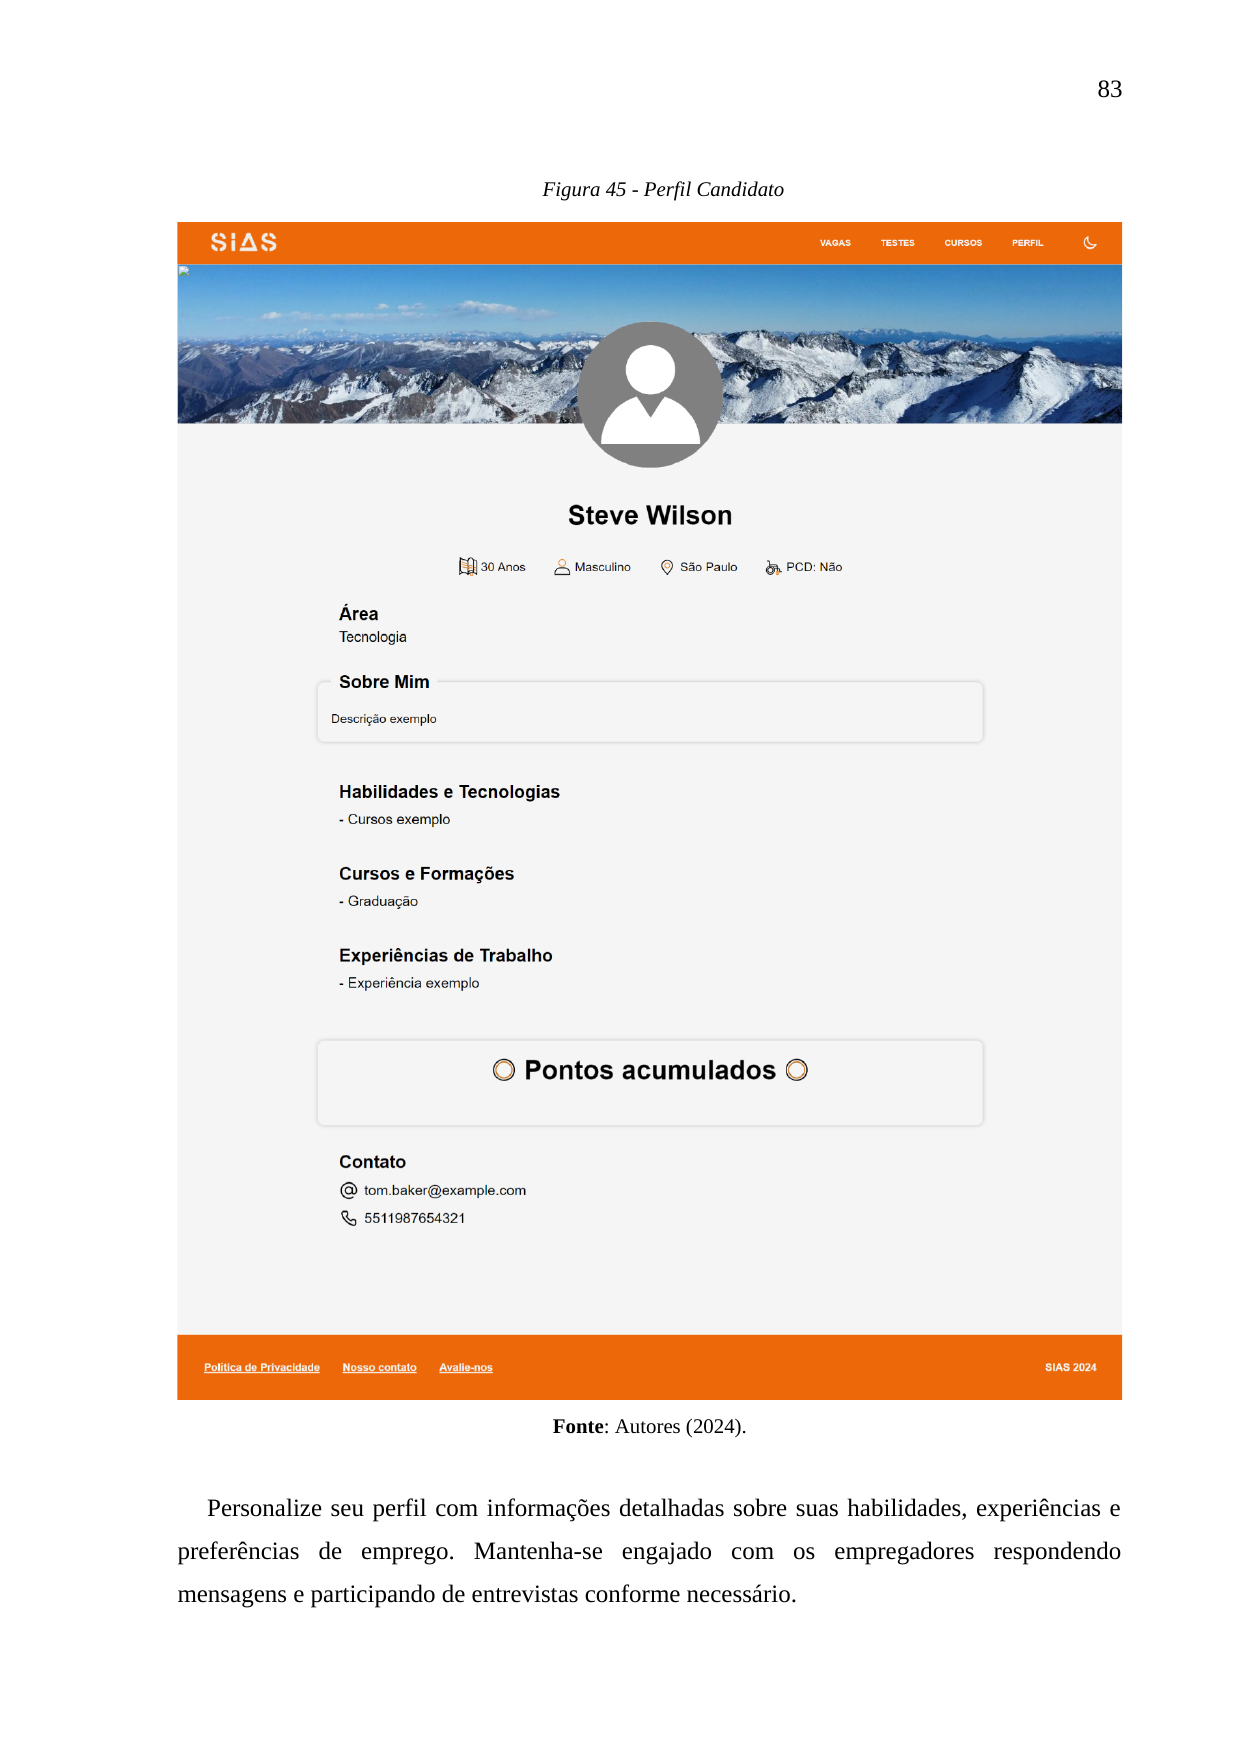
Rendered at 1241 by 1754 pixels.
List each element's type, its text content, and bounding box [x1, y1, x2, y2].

text Figura 45 - Perfil Candidato [177, 177, 1122, 201]
text Personalize seu perfil com informações detalhadas sobre suas habilidades, experiências e preferências de emprego. Mantenha-se engajado com os empregadores respondendo mensagens e participando de entrevistas conforme necessário. [177, 1565, 1122, 1608]
text Fonte: Autores (2024). [177, 1414, 1122, 1438]
picture [177, 222, 1123, 1400]
text Personalize seu perfil com informações detalhadas sobre suas habilidades, experiências e preferências de emprego. Mantenha-se engajado com os empregadores respondendo mensagens e participando de entrevistas conforme necessário. [177, 1493, 1122, 1536]
